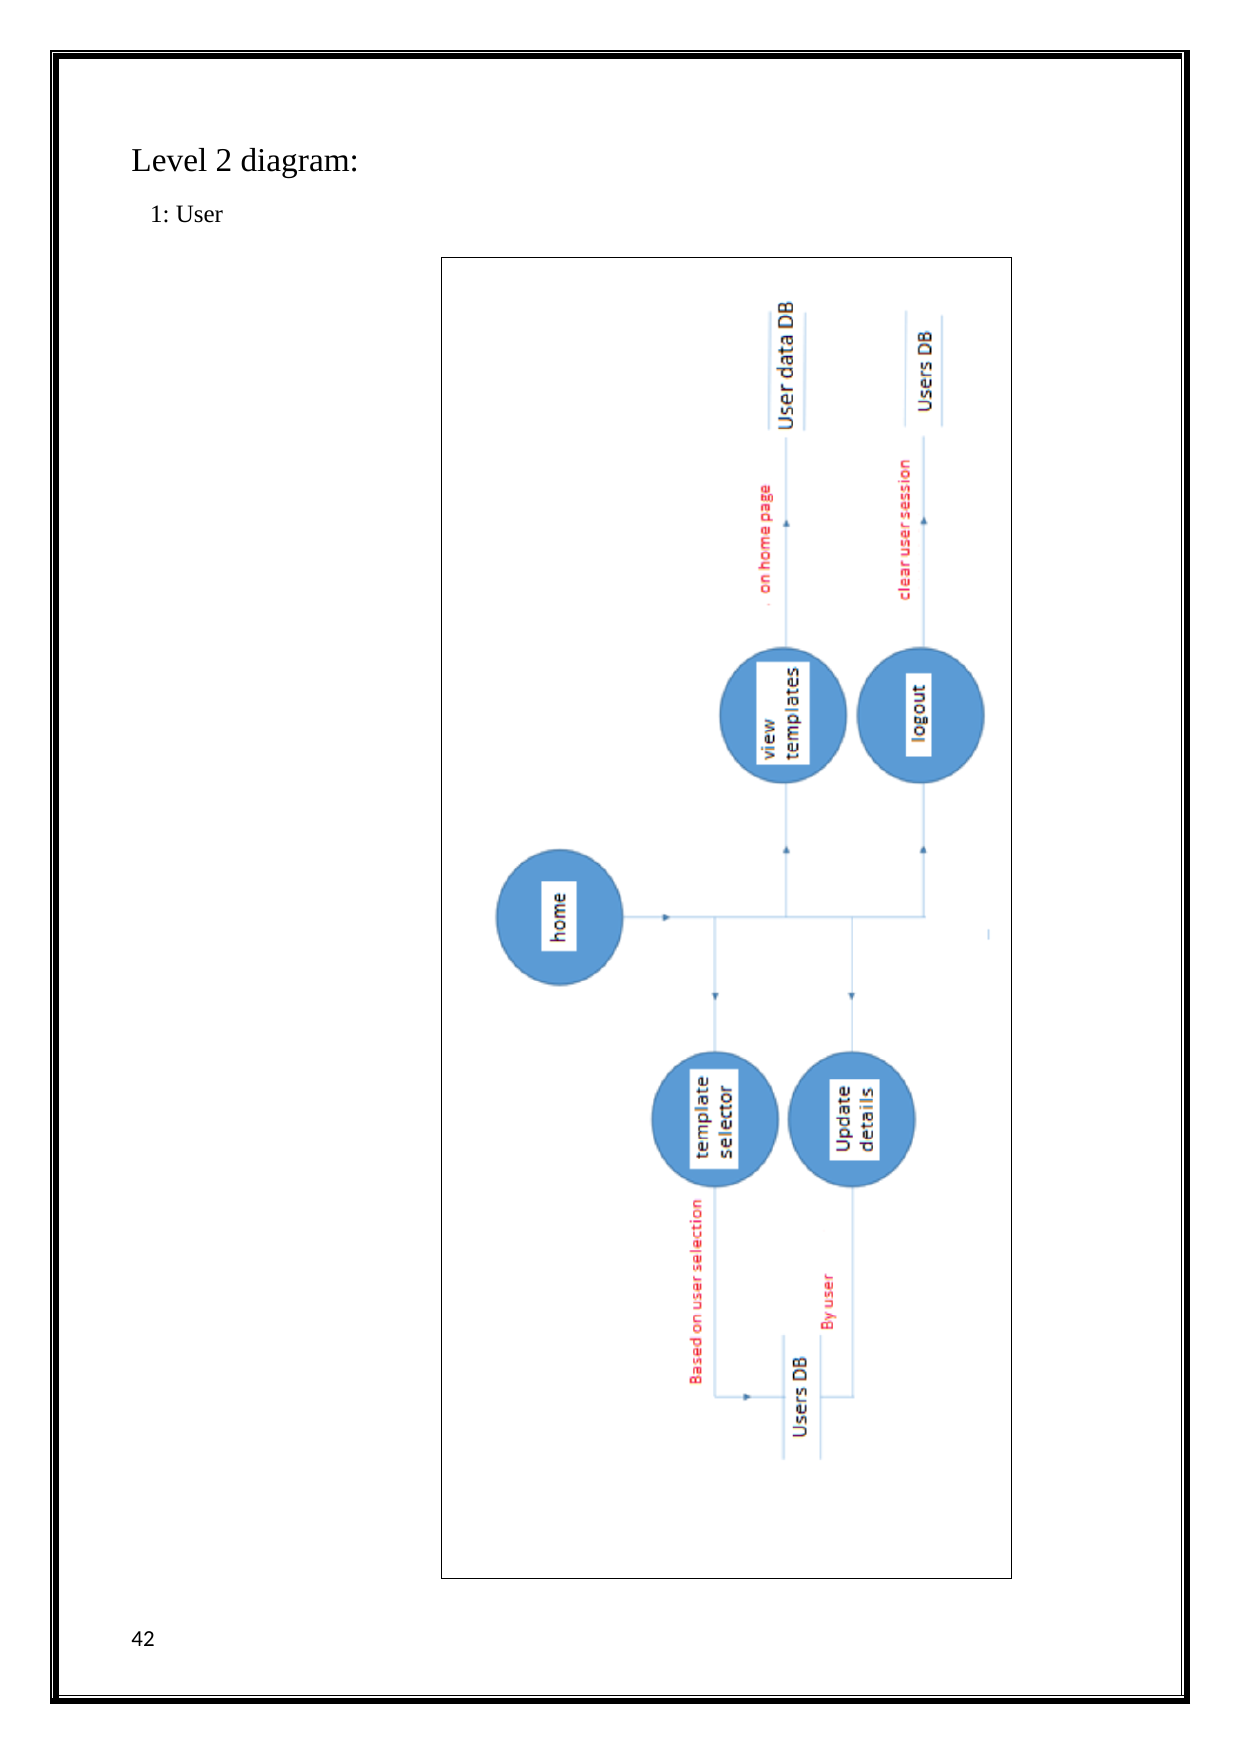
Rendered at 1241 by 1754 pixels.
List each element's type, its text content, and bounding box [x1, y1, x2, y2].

text 1: User [75, 199, 1134, 227]
text Level 2 diagram: [131, 141, 1134, 179]
picture [442, 259, 1011, 1578]
